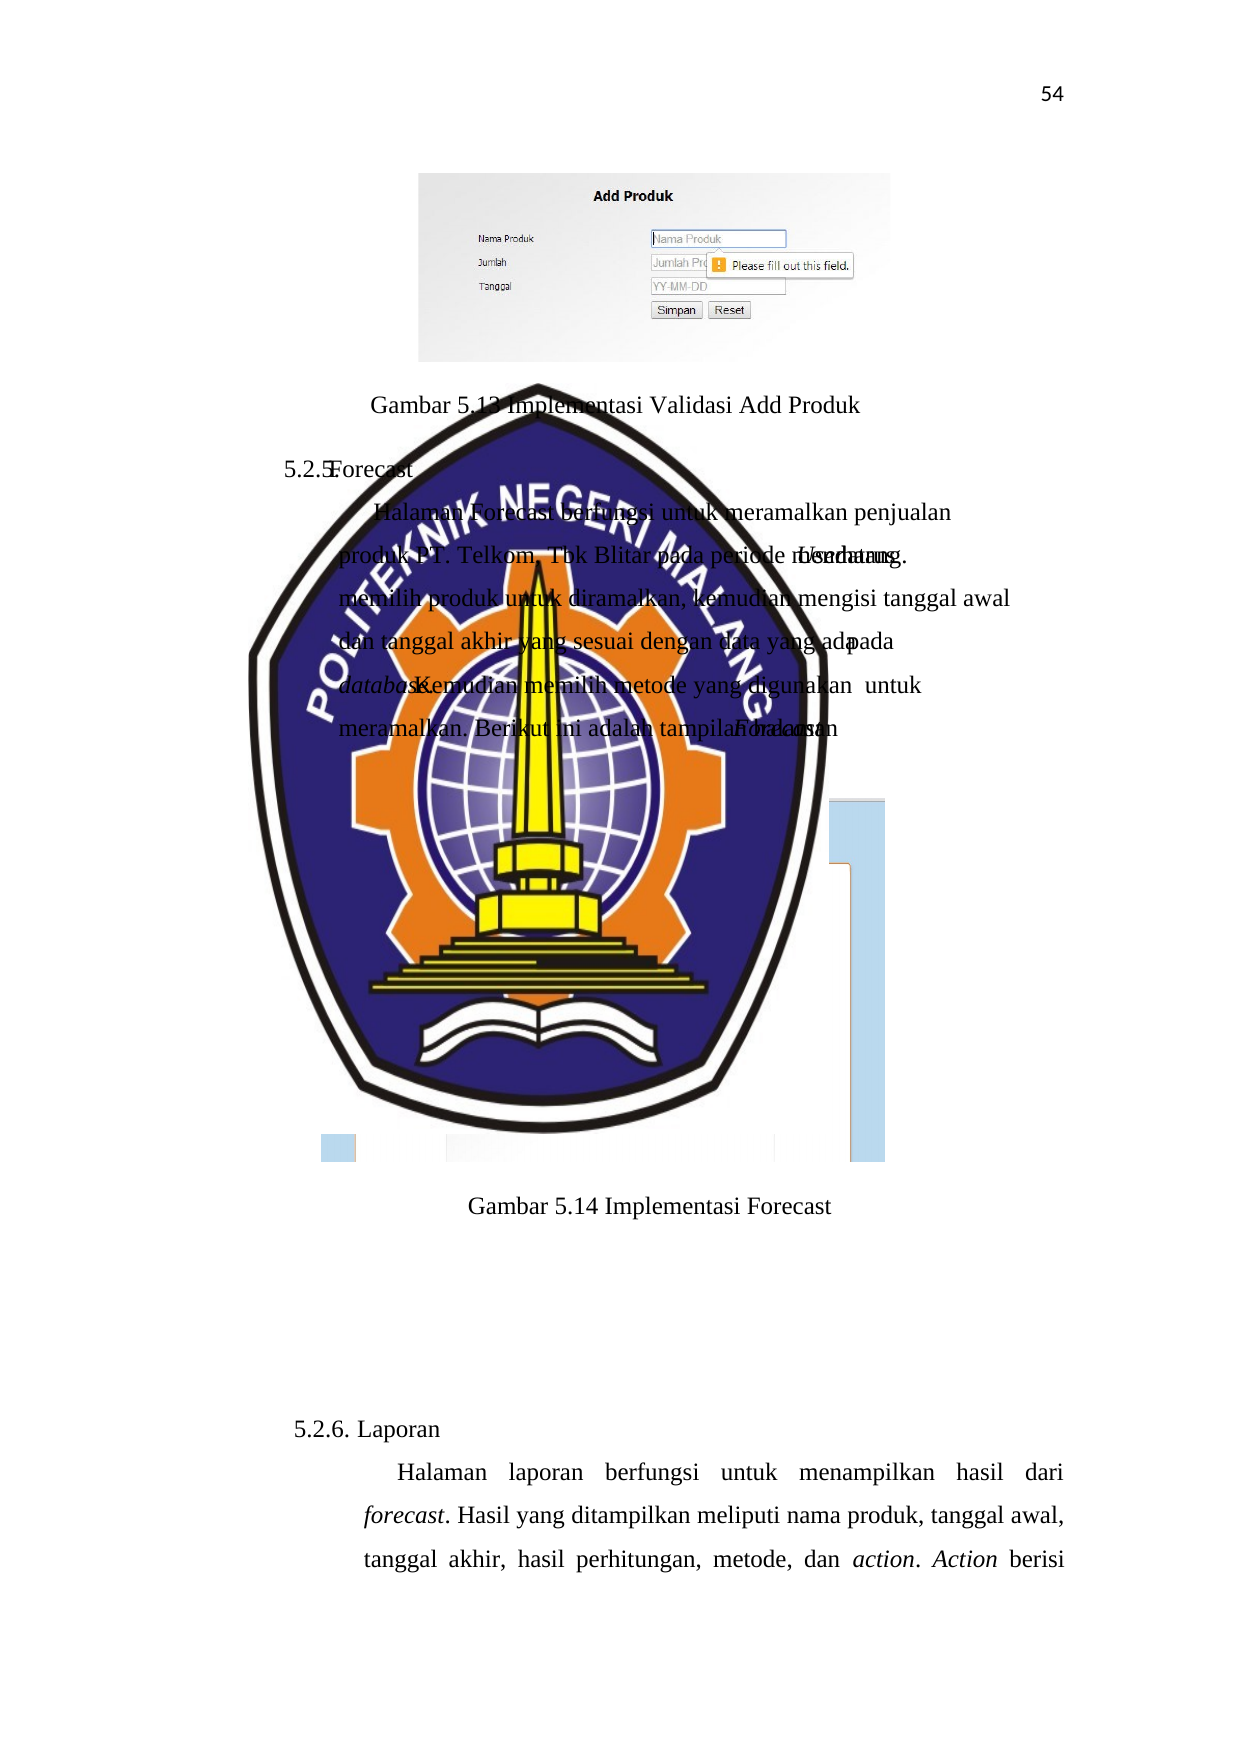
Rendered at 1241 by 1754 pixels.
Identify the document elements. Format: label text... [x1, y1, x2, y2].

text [364, 1457, 1065, 1572]
picture [248, 383, 885, 1162]
picture [418, 173, 891, 362]
picture [802, 553, 807, 562]
text 5.2.6. Laporan [293, 1414, 1065, 1443]
text Gambar 5.14 Implementasi Forecast [468, 1191, 1065, 1220]
